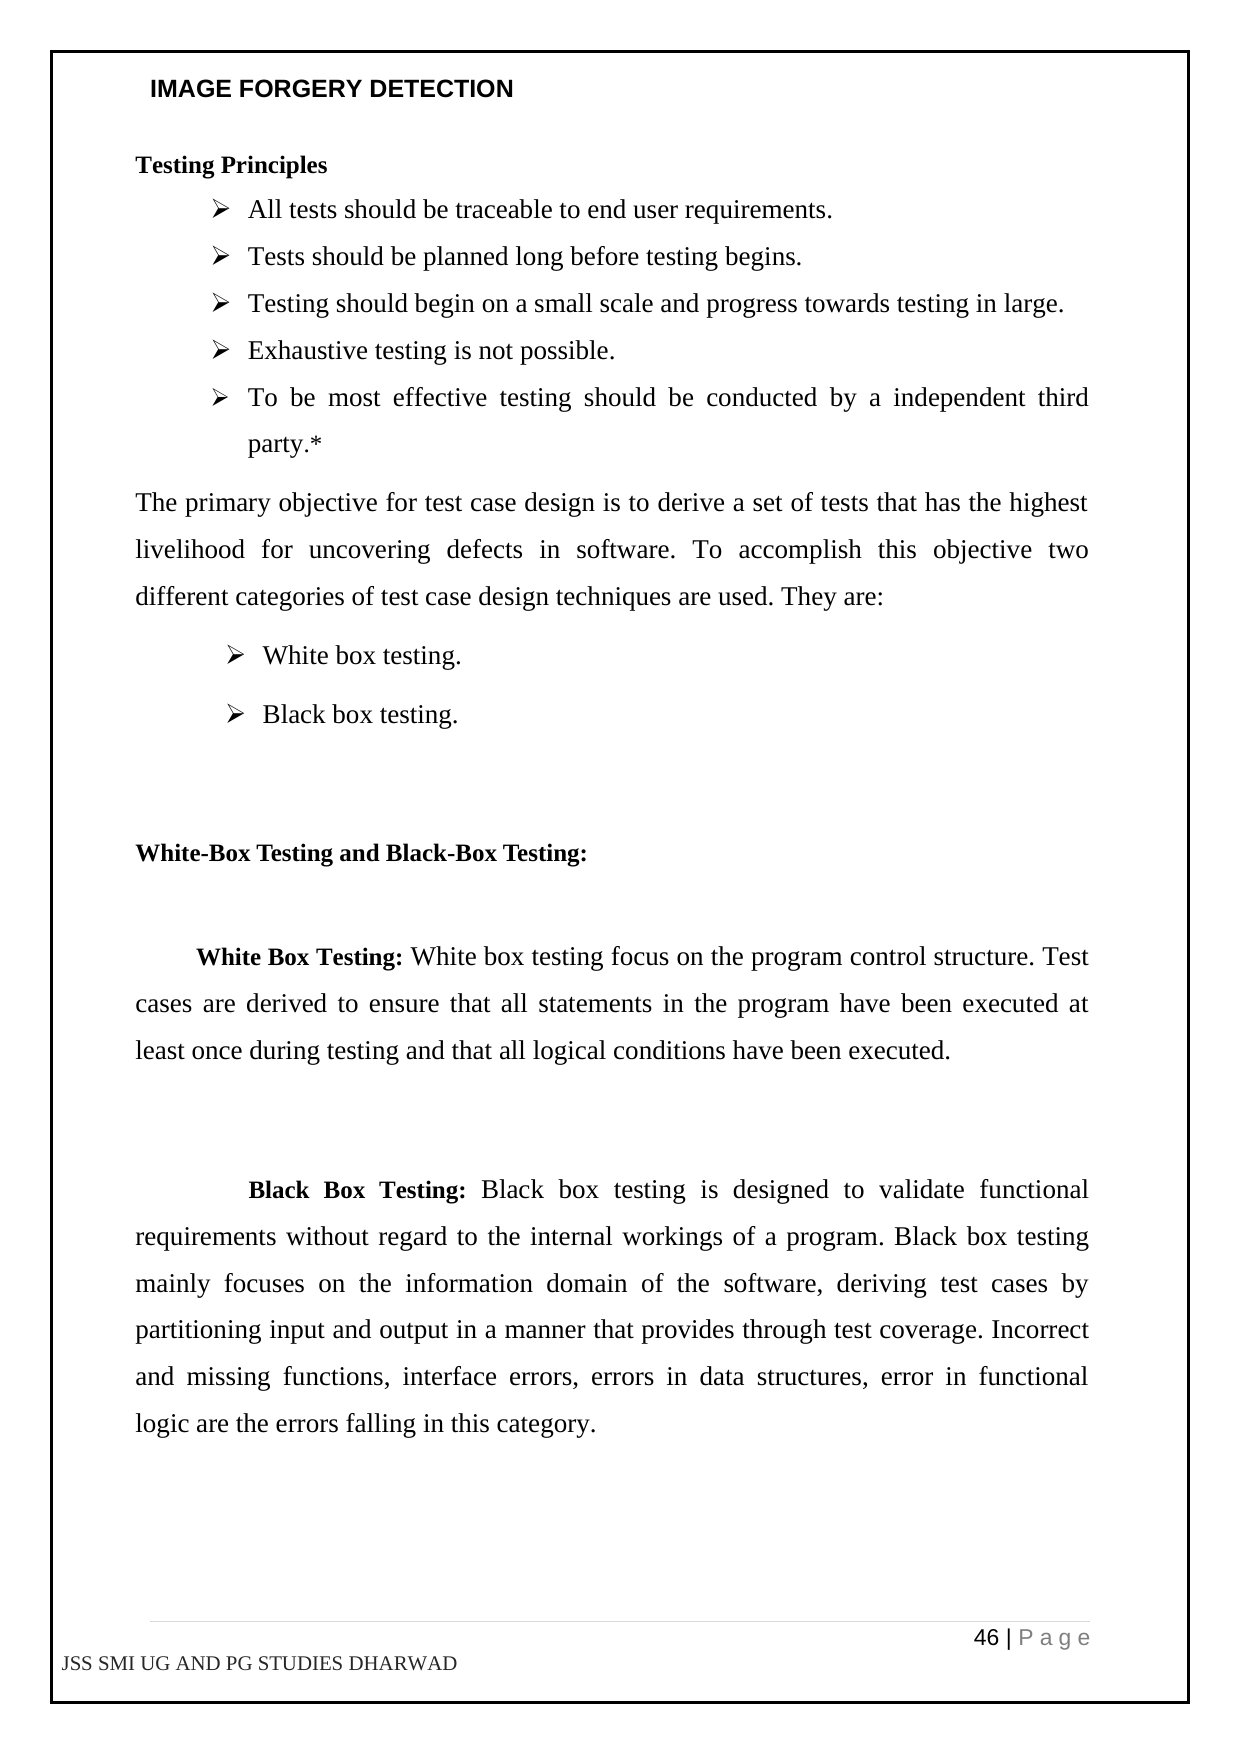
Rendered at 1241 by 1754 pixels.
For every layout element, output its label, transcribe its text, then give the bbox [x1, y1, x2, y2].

text Black Box Testing: Black box testing is designed to validate functional requirements without regard to the internal workings of a program. Black box testing mainly focuses on the information domain of the software, deriving test cases by partitioning input and output in a manner that provides through test coverage. Incorrect and missing functions, interface errors, errors in data structures, error in functional logic are the errors falling in this category. [135, 1174, 1090, 1438]
text The primary objective for test case design is to derive a set of tests that has the highest livelihood for uncovering defects in software. To accomplish this objective two different categories of test case design techniques are used. They are: [135, 486, 1090, 611]
list White box testing. [225, 639, 1090, 670]
list To be most effective testing should be conducted by a independent third party.* [210, 381, 1090, 458]
list All tests should be traceable to end user requirements. [210, 193, 1090, 224]
list Tests should be planned long before testing begins. [210, 240, 1090, 271]
text White Box Testing: White box testing focus on the program control structure. Test cases are derived to ensure that all statements in the program have been executed at least once during testing and that all logical conditions have been executed. [135, 941, 1090, 1065]
list Black box testing. [225, 698, 1090, 729]
subtitle White-Box Testing and Black-Box Testing: [135, 838, 1090, 866]
text Testing Principles [135, 150, 1090, 179]
list Testing should begin on a small scale and progress towards testing in large. [210, 287, 1090, 318]
list Exhaustive testing is not possible. [210, 334, 1090, 365]
